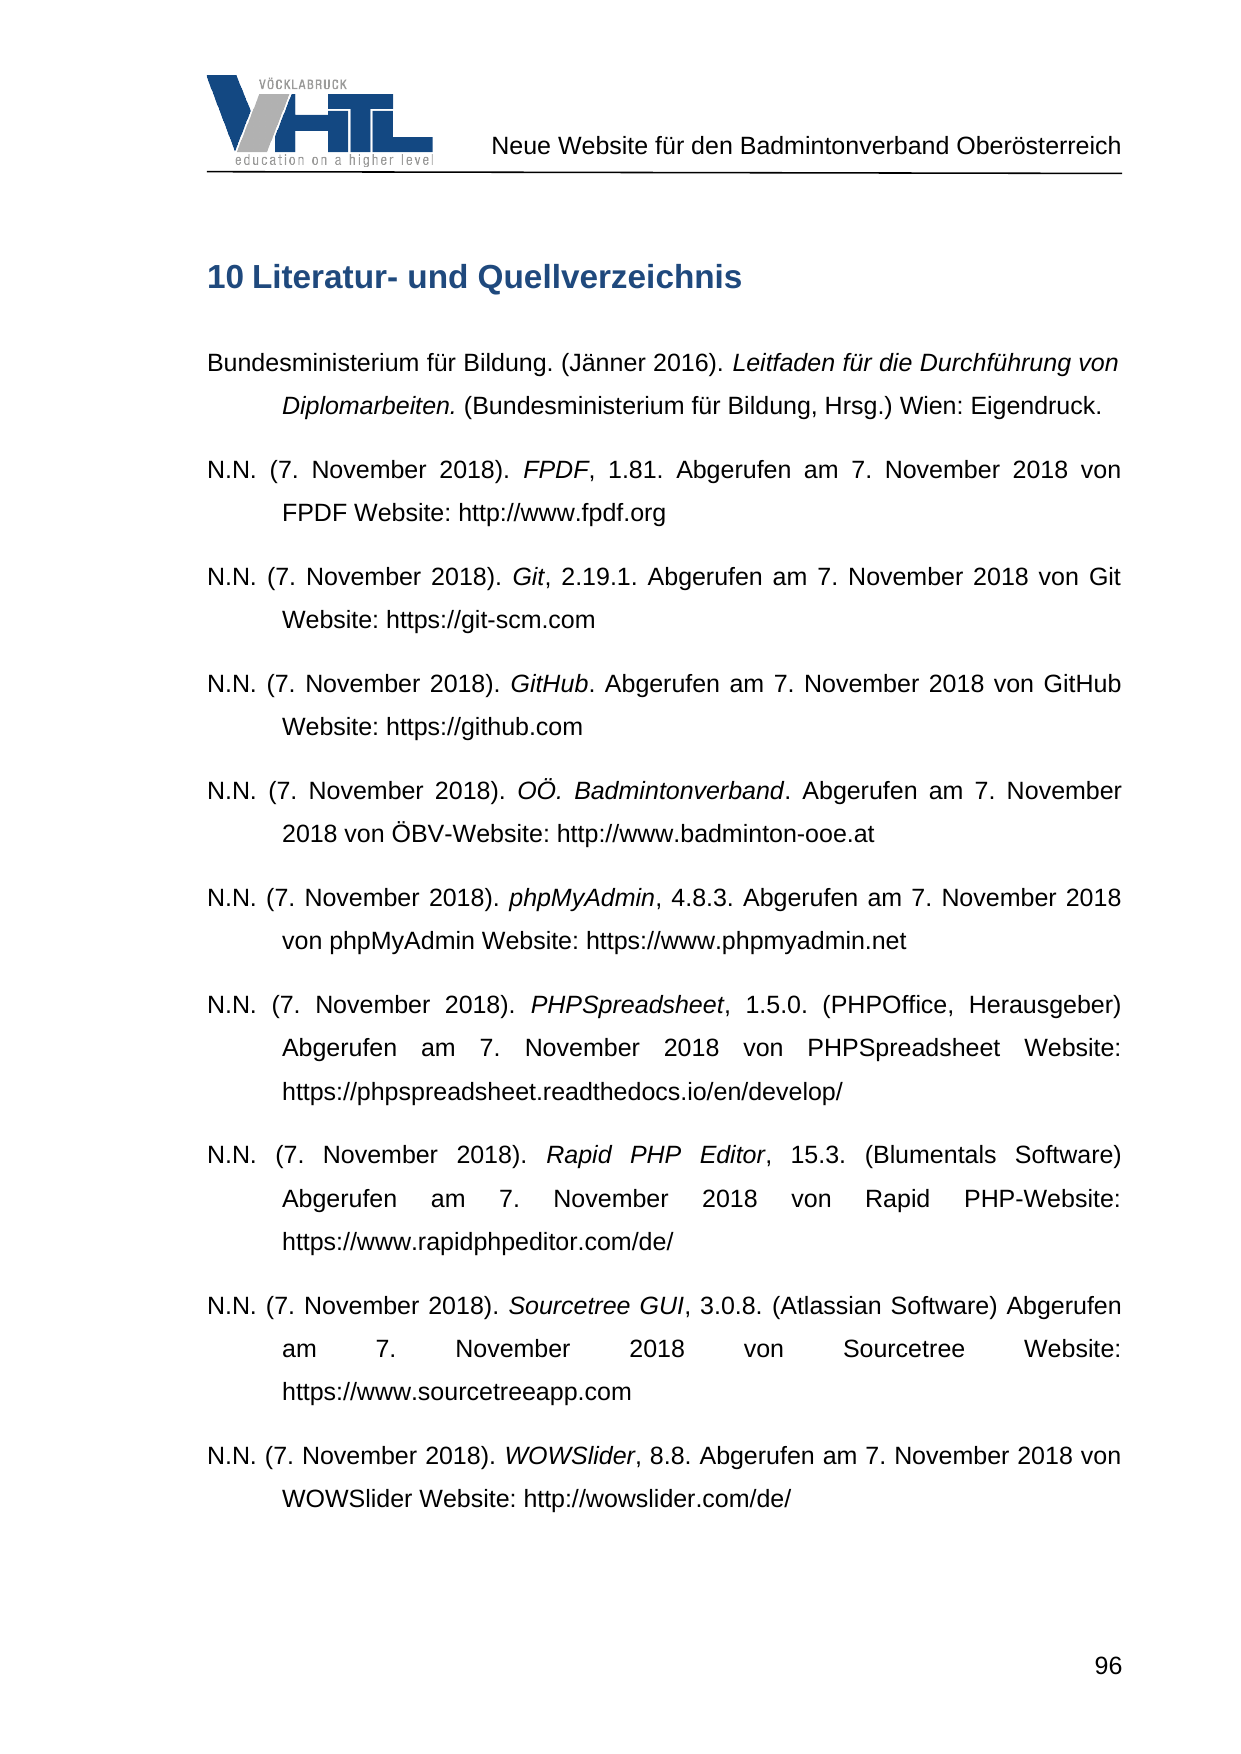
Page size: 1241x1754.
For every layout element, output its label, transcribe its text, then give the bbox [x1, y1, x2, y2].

text Bundesministerium für Bildung. (Jänner 2016). Leitfaden für die Durchführung von Diplomarbeiten. (Bundesministerium für Bildung, Hrsg.) Wien: Eigendruck. [207, 348, 1122, 419]
text N.N. (7. November 2018). FPDF, 1.81. Abgerufen am 7. November 2018 von FPDF Website: http://www.fpdf.org [207, 455, 1122, 527]
text N.N. (7. November 2018). Rapid PHP Editor, 15.3. (Blumentals Software) Abgerufen am 7. November 2018 von Rapid PHP-Website: https://www.rapidphpeditor.com/de/ [207, 1140, 1122, 1255]
text N.N. (7. November 2018). PHPSpreadsheet, 1.5.0. (PHPOffice, Herausgeber) Abgerufen am 7. November 2018 von PHPSpreadsheet Website: https://phpspreadsheet.readthedocs.io/en/develop/ [207, 990, 1122, 1105]
text N.N. (7. November 2018). GitHub. Abgerufen am 7. November 2018 von GitHub Website: https://github.com [207, 669, 1122, 741]
text N.N. (7. November 2018). Sourcetree GUI, 3.0.8. (Atlassian Software) Abgerufen am 7. November 2018 von Sourcetree Website: https://www.sourcetreeapp.com [207, 1291, 1122, 1406]
picture [206, 75, 433, 167]
text N.N. (7. November 2018). Git, 2.19.1. Abgerufen am 7. November 2018 von Git Website: https://git-scm.com [207, 562, 1122, 634]
text N.N. (7. November 2018). phpMyAdmin, 4.8.3. Abgerufen am 7. November 2018 von phpMyAdmin Website: https://www.phpmyadmin.net [207, 883, 1122, 955]
text N.N. (7. November 2018). OÖ. Badmintonverband. Abgerufen am 7. November 2018 von ÖBV-Website: http://www.badminton-ooe.at [207, 776, 1122, 848]
text N.N. (7. November 2018). WOWSlider, 8.8. Abgerufen am 7. November 2018 von WOWSlider Website: http://wowslider.com/de/ [207, 1441, 1122, 1513]
subtitle Literatur- und Quellverzeichnis [207, 257, 1122, 295]
